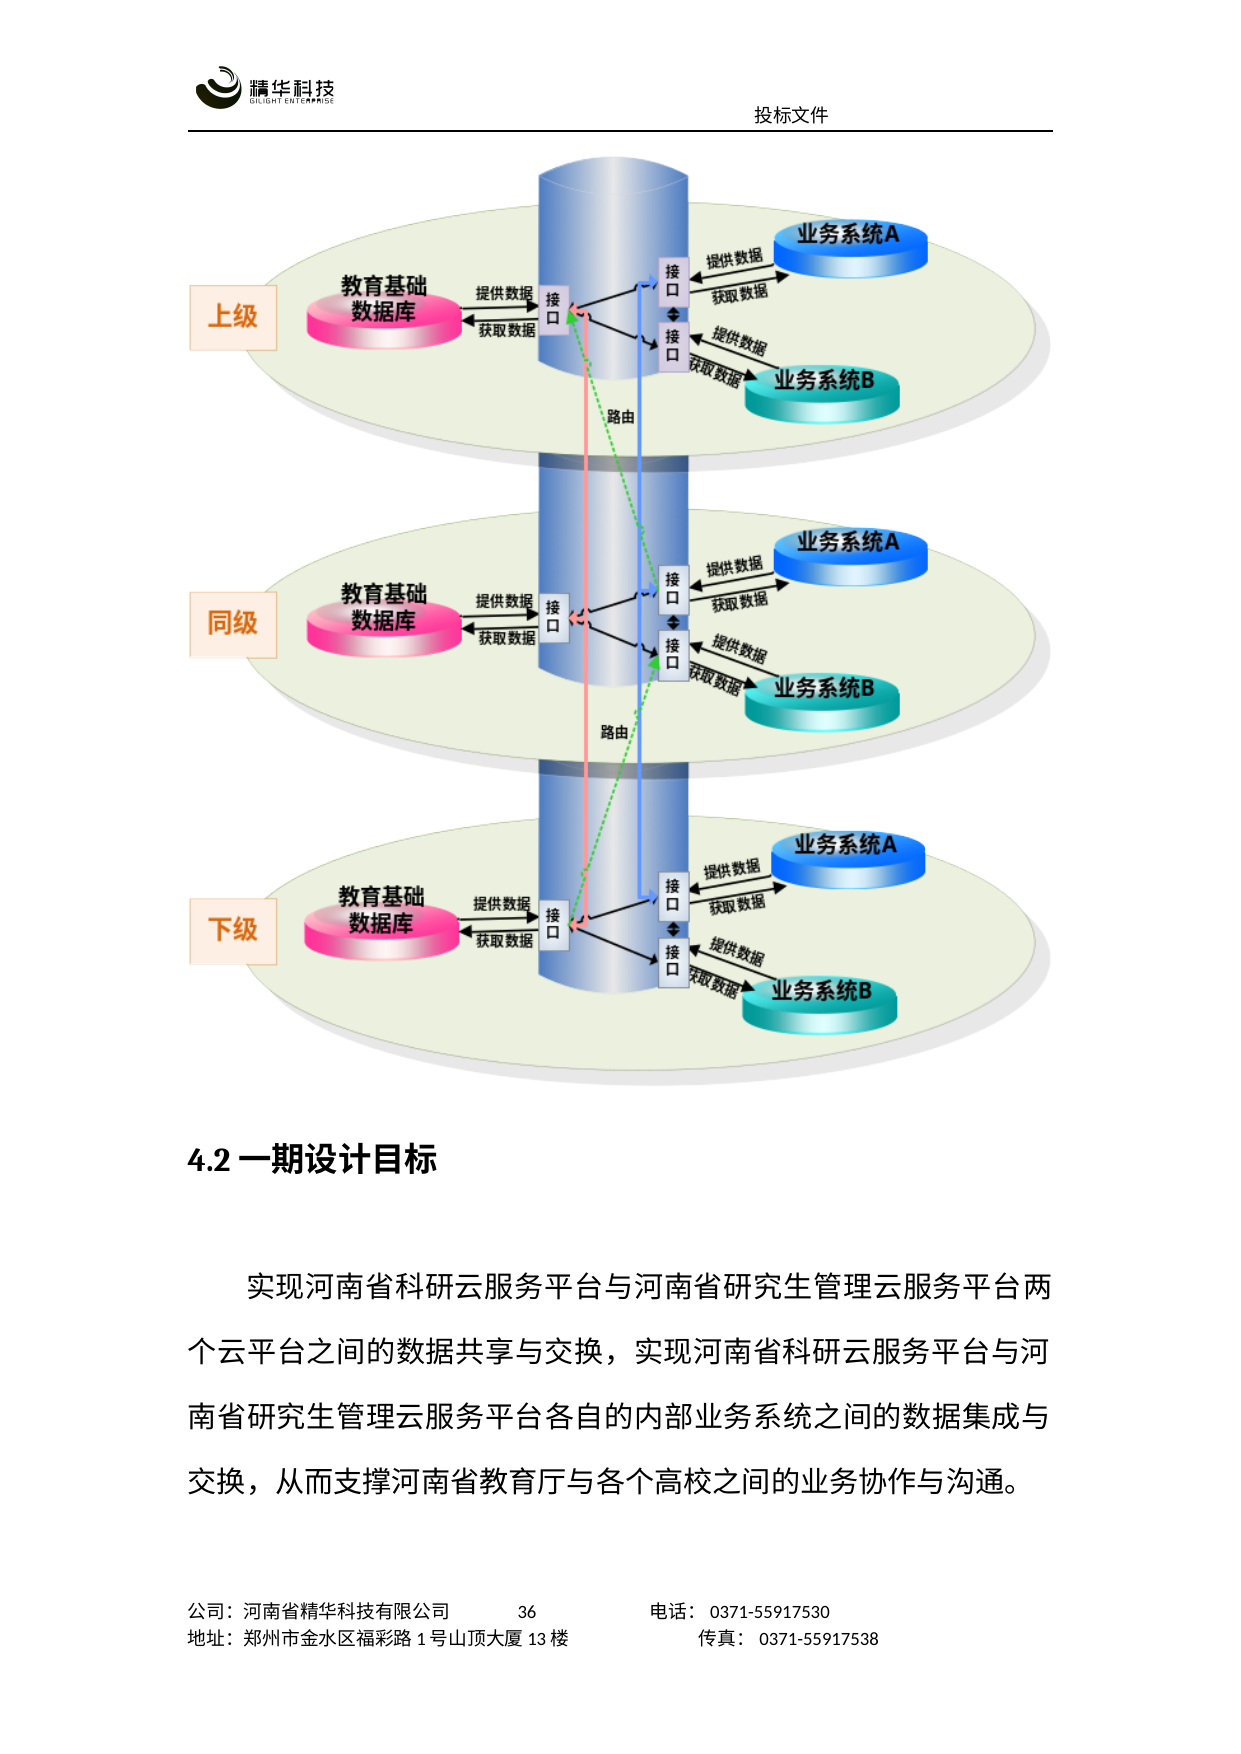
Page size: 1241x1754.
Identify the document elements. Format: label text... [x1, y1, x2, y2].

subtitle 4.2 一期设计目标 [187, 1124, 1053, 1189]
text 实现河南省科研云服务平台与河南省研究生管理云服务平台两个云平台之间的数据共享与交换，实现河南省科研云服务平台与河南省研究生管理云服务平台各自的内部业务系统之间的数据集成与交换，从而支撑河南省教育厅与各个高校之间的业务协作与沟通。 [187, 1252, 1053, 1512]
